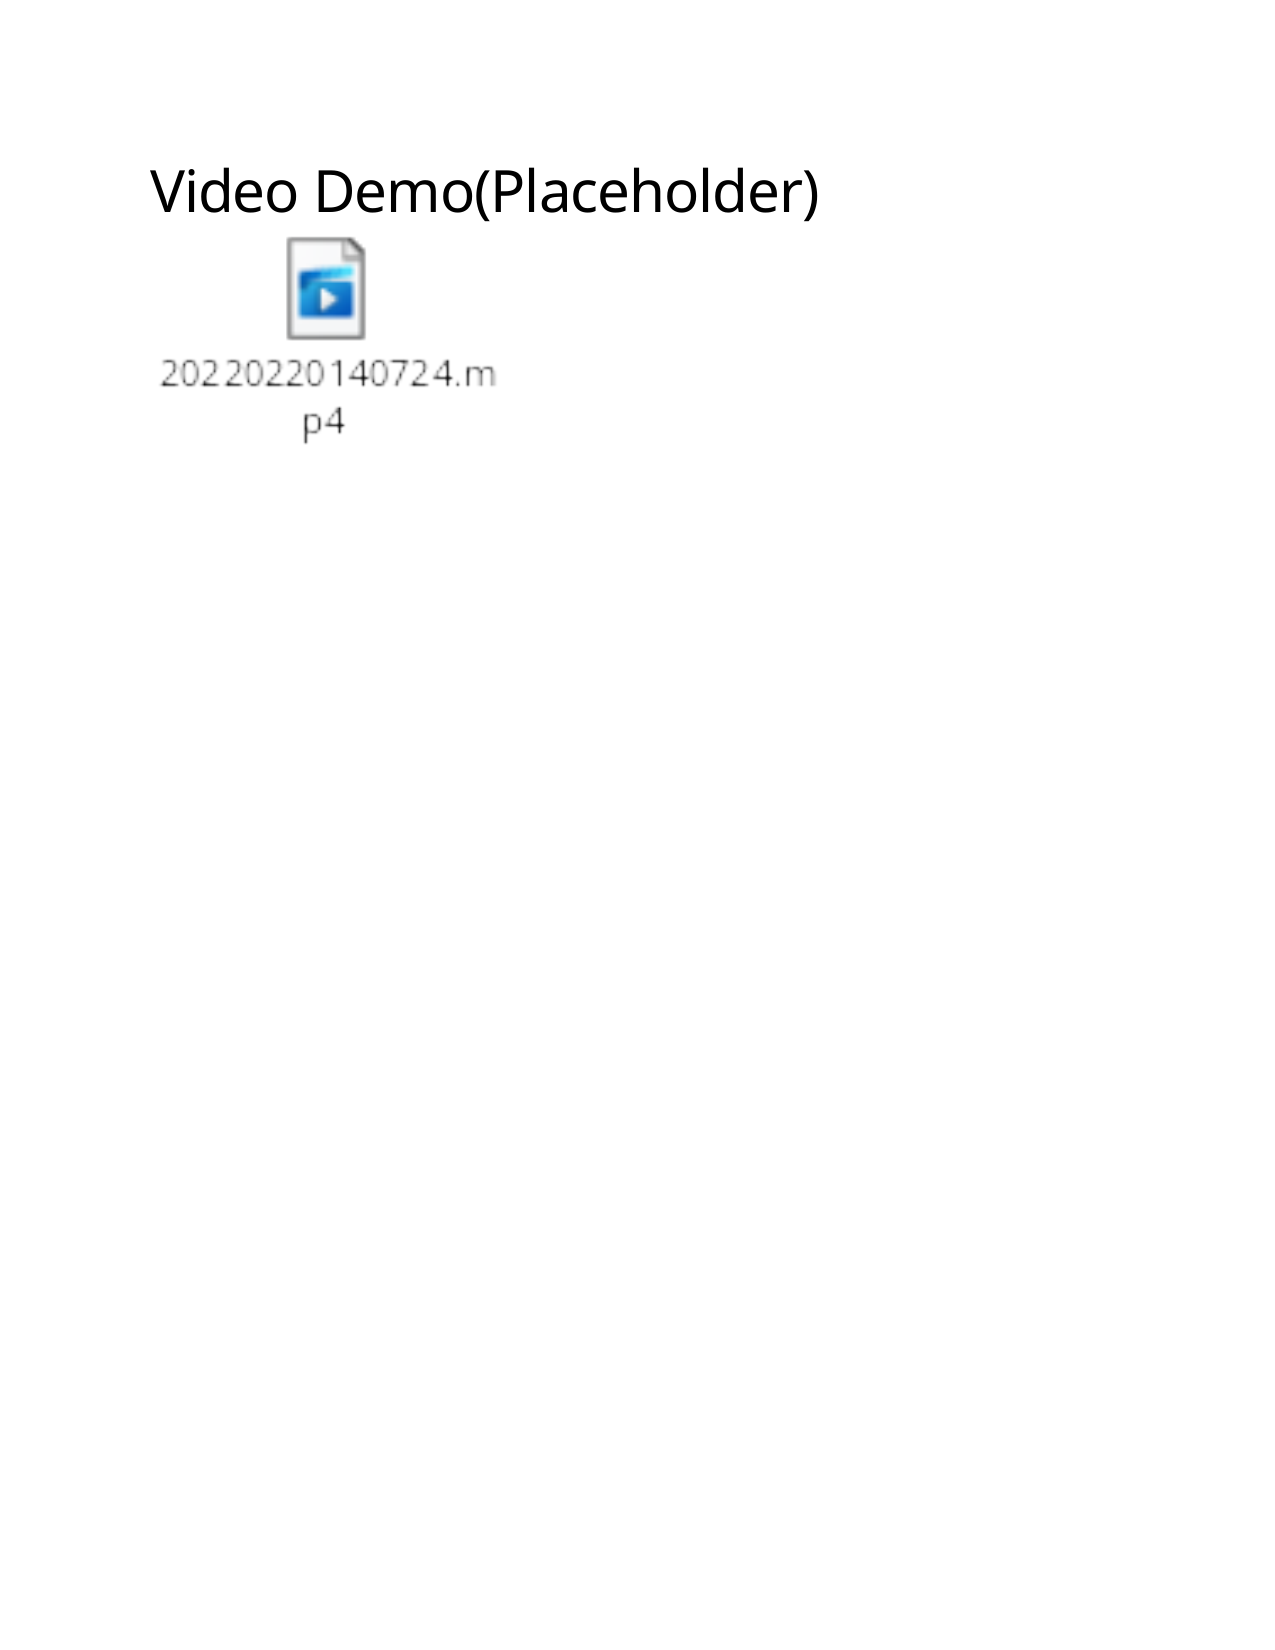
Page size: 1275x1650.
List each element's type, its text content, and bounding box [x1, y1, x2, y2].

title Video Demo(Placeholder) [150, 150, 1125, 229]
